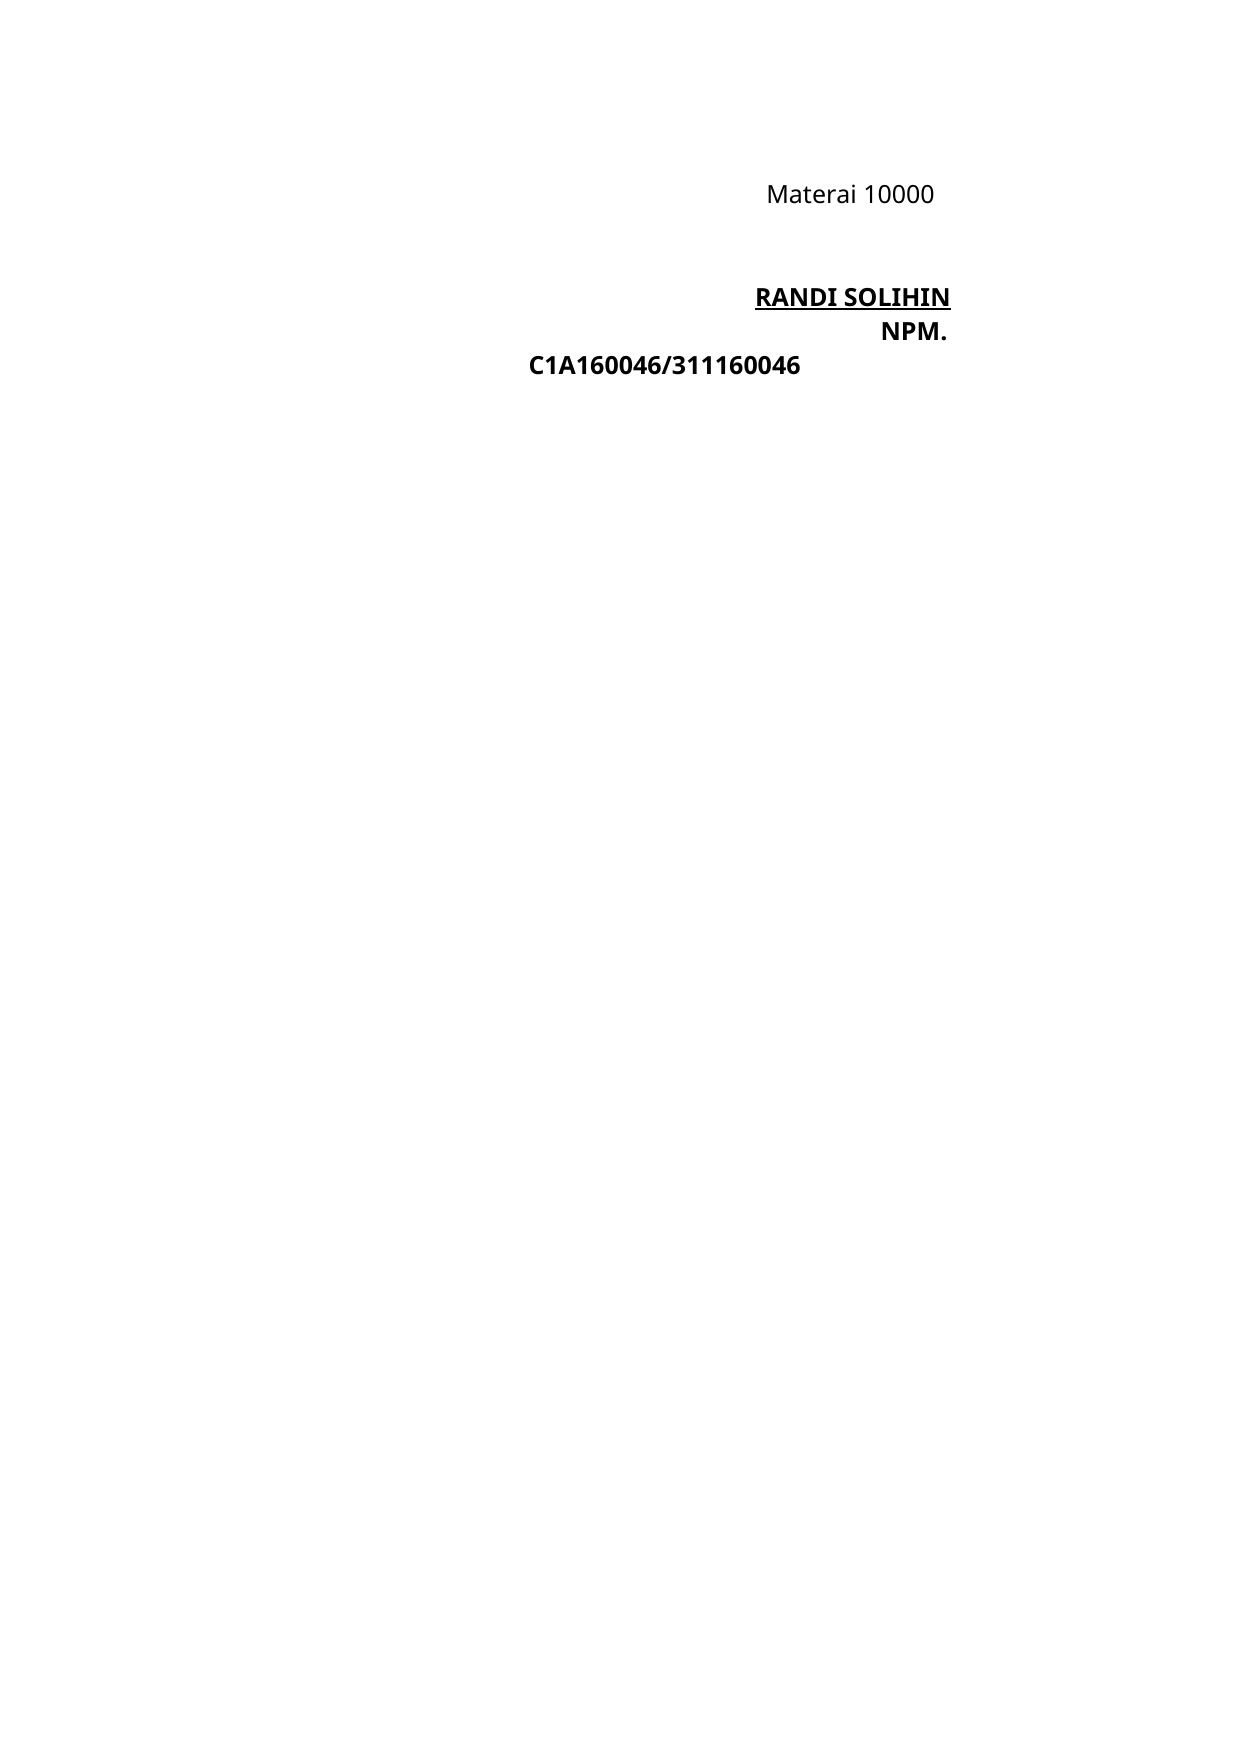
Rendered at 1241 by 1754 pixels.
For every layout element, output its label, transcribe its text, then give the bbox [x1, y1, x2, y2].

text NPM. C1A160046/311160046 [266, 313, 1063, 381]
text Materai 10000 [236, 177, 1063, 211]
text RANDI SOLIHIN [266, 279, 1063, 313]
